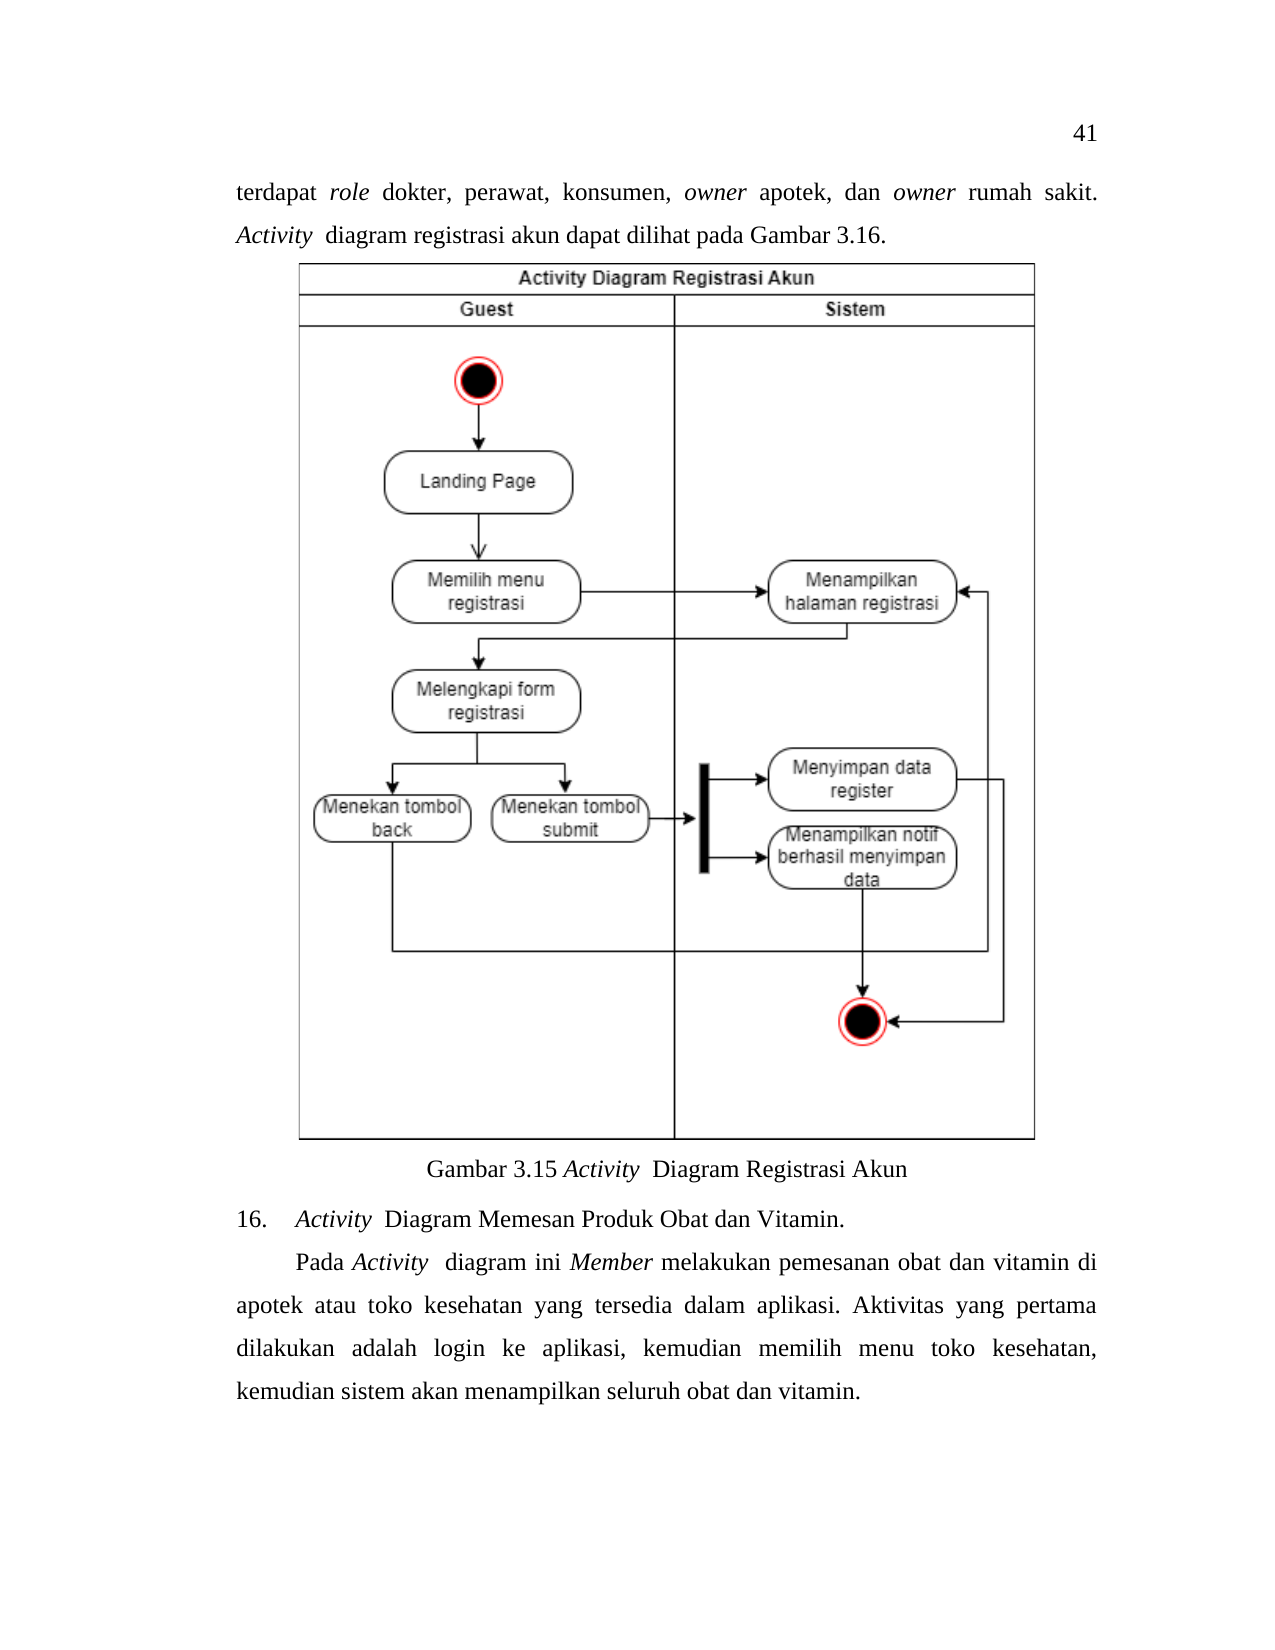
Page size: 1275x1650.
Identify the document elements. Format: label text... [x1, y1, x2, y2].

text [236, 177, 1098, 249]
list Activity Diagram Memesan Produk Obat dan Vitamin. [236, 1204, 1098, 1232]
picture [298, 263, 1036, 1140]
text Pada Activity diagram ini Member melakukan pemesanan obat dan vitamin di apotek atau toko kesehatan yang tersedia dalam aplikasi. Aktivitas yang pertama dilakukan adalah login ke aplikasi, kemudian memilih menu toko kesehatan, kemudian sistem akan menampilkan seluruh obat dan vitamin. [236, 1247, 1098, 1405]
